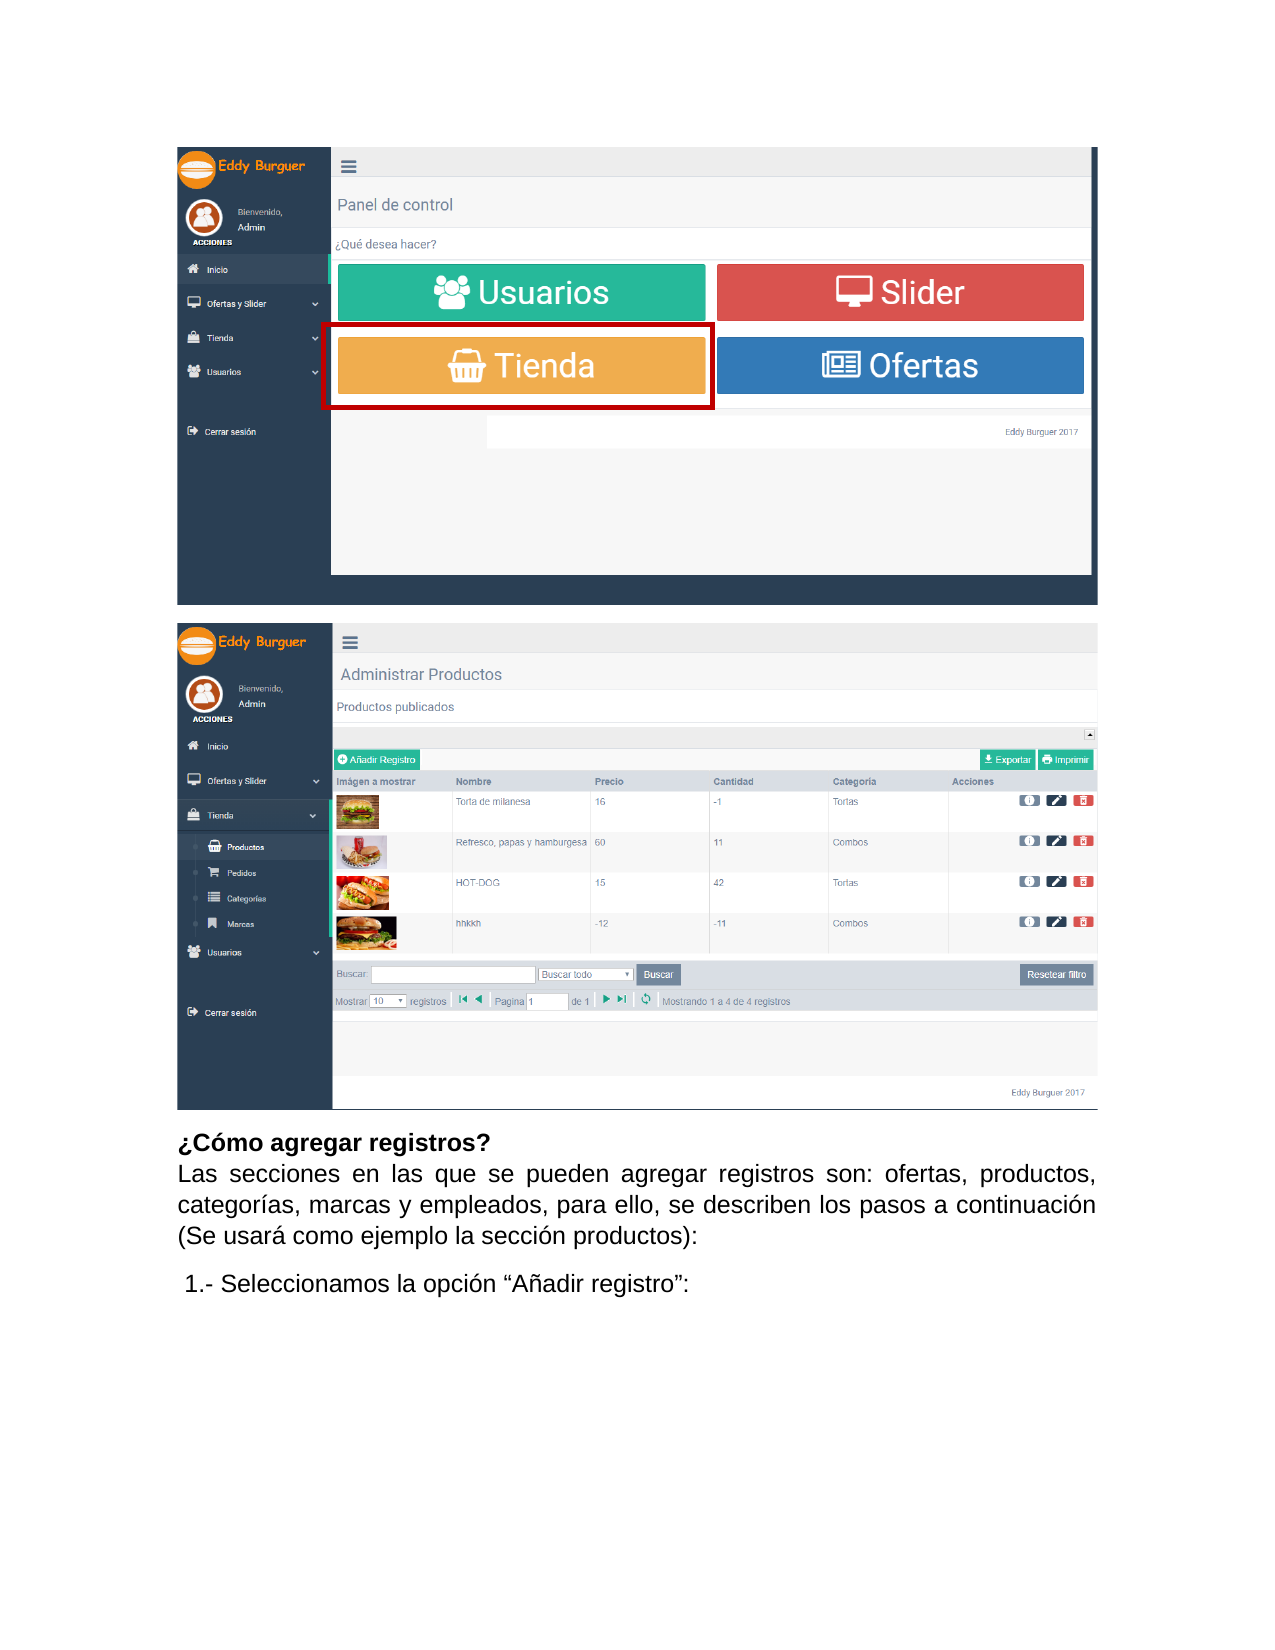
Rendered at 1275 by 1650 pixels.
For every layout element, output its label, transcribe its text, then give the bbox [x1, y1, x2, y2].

subtitle ¿Cómo agregar registros? [177, 1128, 1098, 1157]
text 1.- Seleccionamos la opción “Añadir registro”: [177, 1269, 1098, 1298]
picture [177, 147, 1098, 605]
text Las secciones en las que se pueden agregar registros son: ofertas, productos, categorías, marcas y empleados, para ello, se describen los pasos a continuación (Se usará como ejemplo la sección productos): [177, 1159, 1098, 1250]
picture [177, 623, 1098, 1110]
